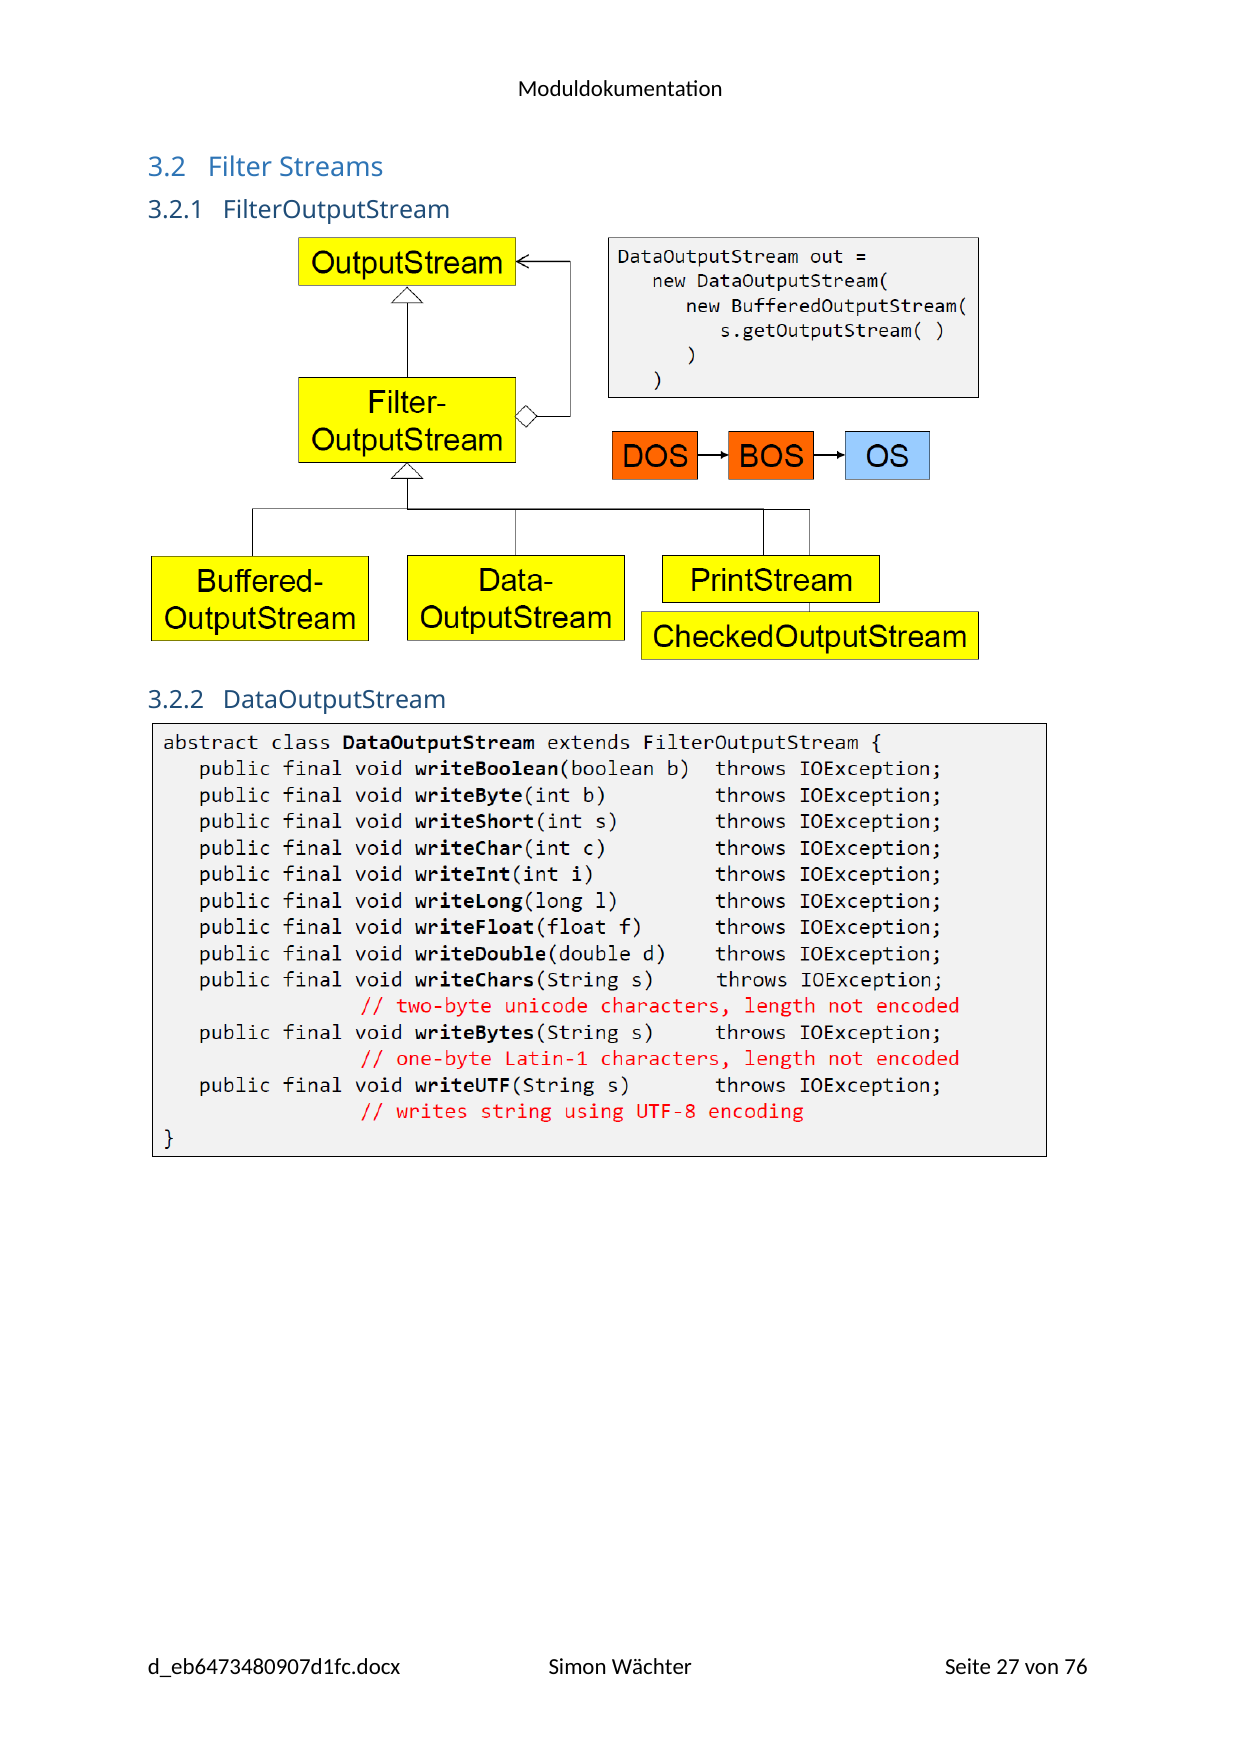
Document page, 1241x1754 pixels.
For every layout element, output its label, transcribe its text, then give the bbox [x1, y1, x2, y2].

subtitle Filter Streams [148, 148, 1093, 184]
picture [147, 228, 984, 663]
picture [147, 718, 1054, 1164]
subtitle FilterOutputStream [148, 192, 1093, 226]
subtitle DataOutputStream [148, 682, 1093, 716]
